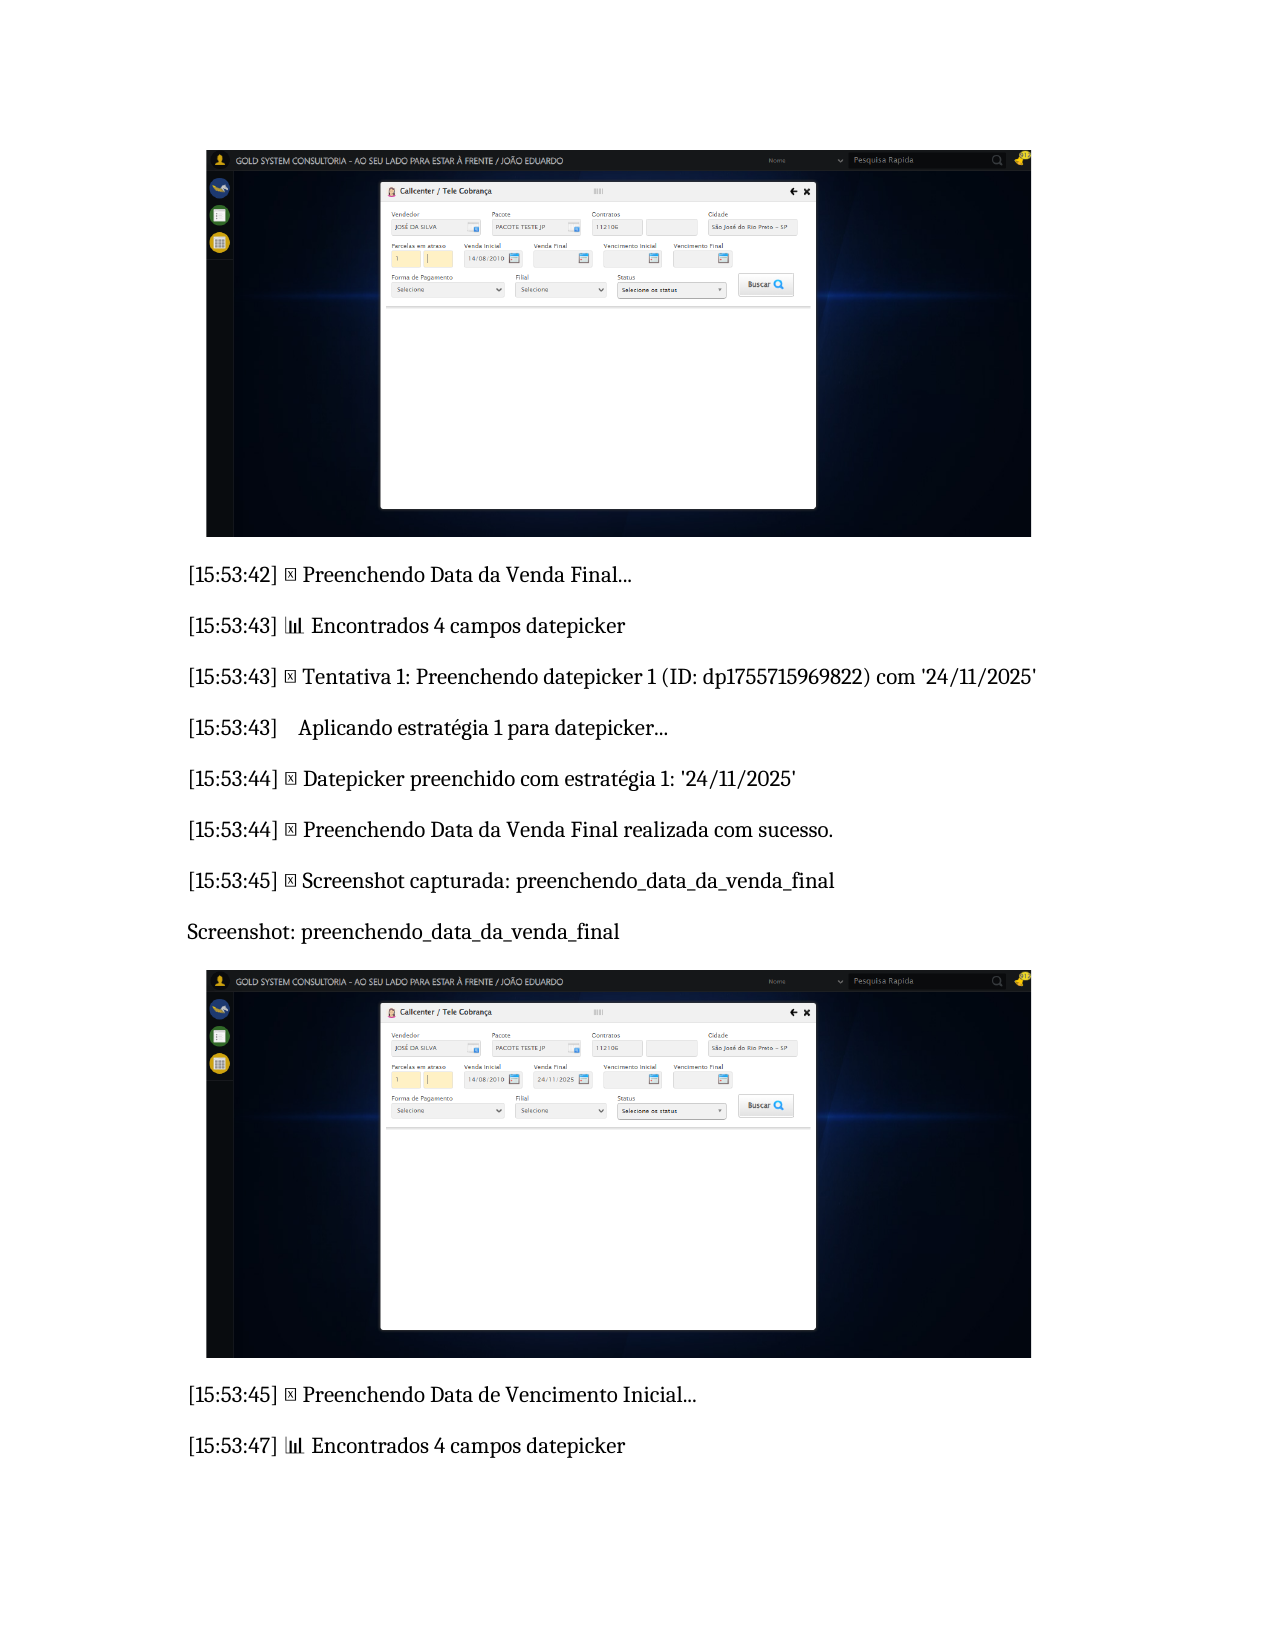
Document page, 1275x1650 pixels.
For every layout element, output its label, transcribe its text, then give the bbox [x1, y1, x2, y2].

text [15:53:42] 🔄 Preenchendo Data da Venda Final... [187, 562, 1087, 588]
text [15:53:47] 📊 Encontrados 4 campos datepicker [187, 1433, 1087, 1459]
text [15:53:44] ✅ Preenchendo Data da Venda Final realizada com sucesso. [187, 817, 1087, 843]
text [15:53:45] 🔄 Preenchendo Data de Vencimento Inicial... [187, 1382, 1087, 1408]
text Screenshot: preenchendo_data_da_venda_final [187, 919, 1087, 945]
picture [206, 970, 1032, 1358]
text [15:53:44] ✅ Datepicker preenchido com estratégia 1: '24/11/2025' [187, 766, 1087, 792]
picture [206, 150, 1032, 537]
text [15:53:45] 📸 Screenshot capturada: preenchendo_data_da_venda_final [187, 868, 1087, 894]
text [15:53:43] 📊 Encontrados 4 campos datepicker [187, 613, 1087, 639]
text [15:53:43] 🎯 Tentativa 1: Preenchendo datepicker 1 (ID: dp1755715969822) com '24/11/2025' [187, 664, 1087, 690]
text [15:53:43] Aplicando estratégia 1 para datepicker... [187, 715, 1087, 741]
